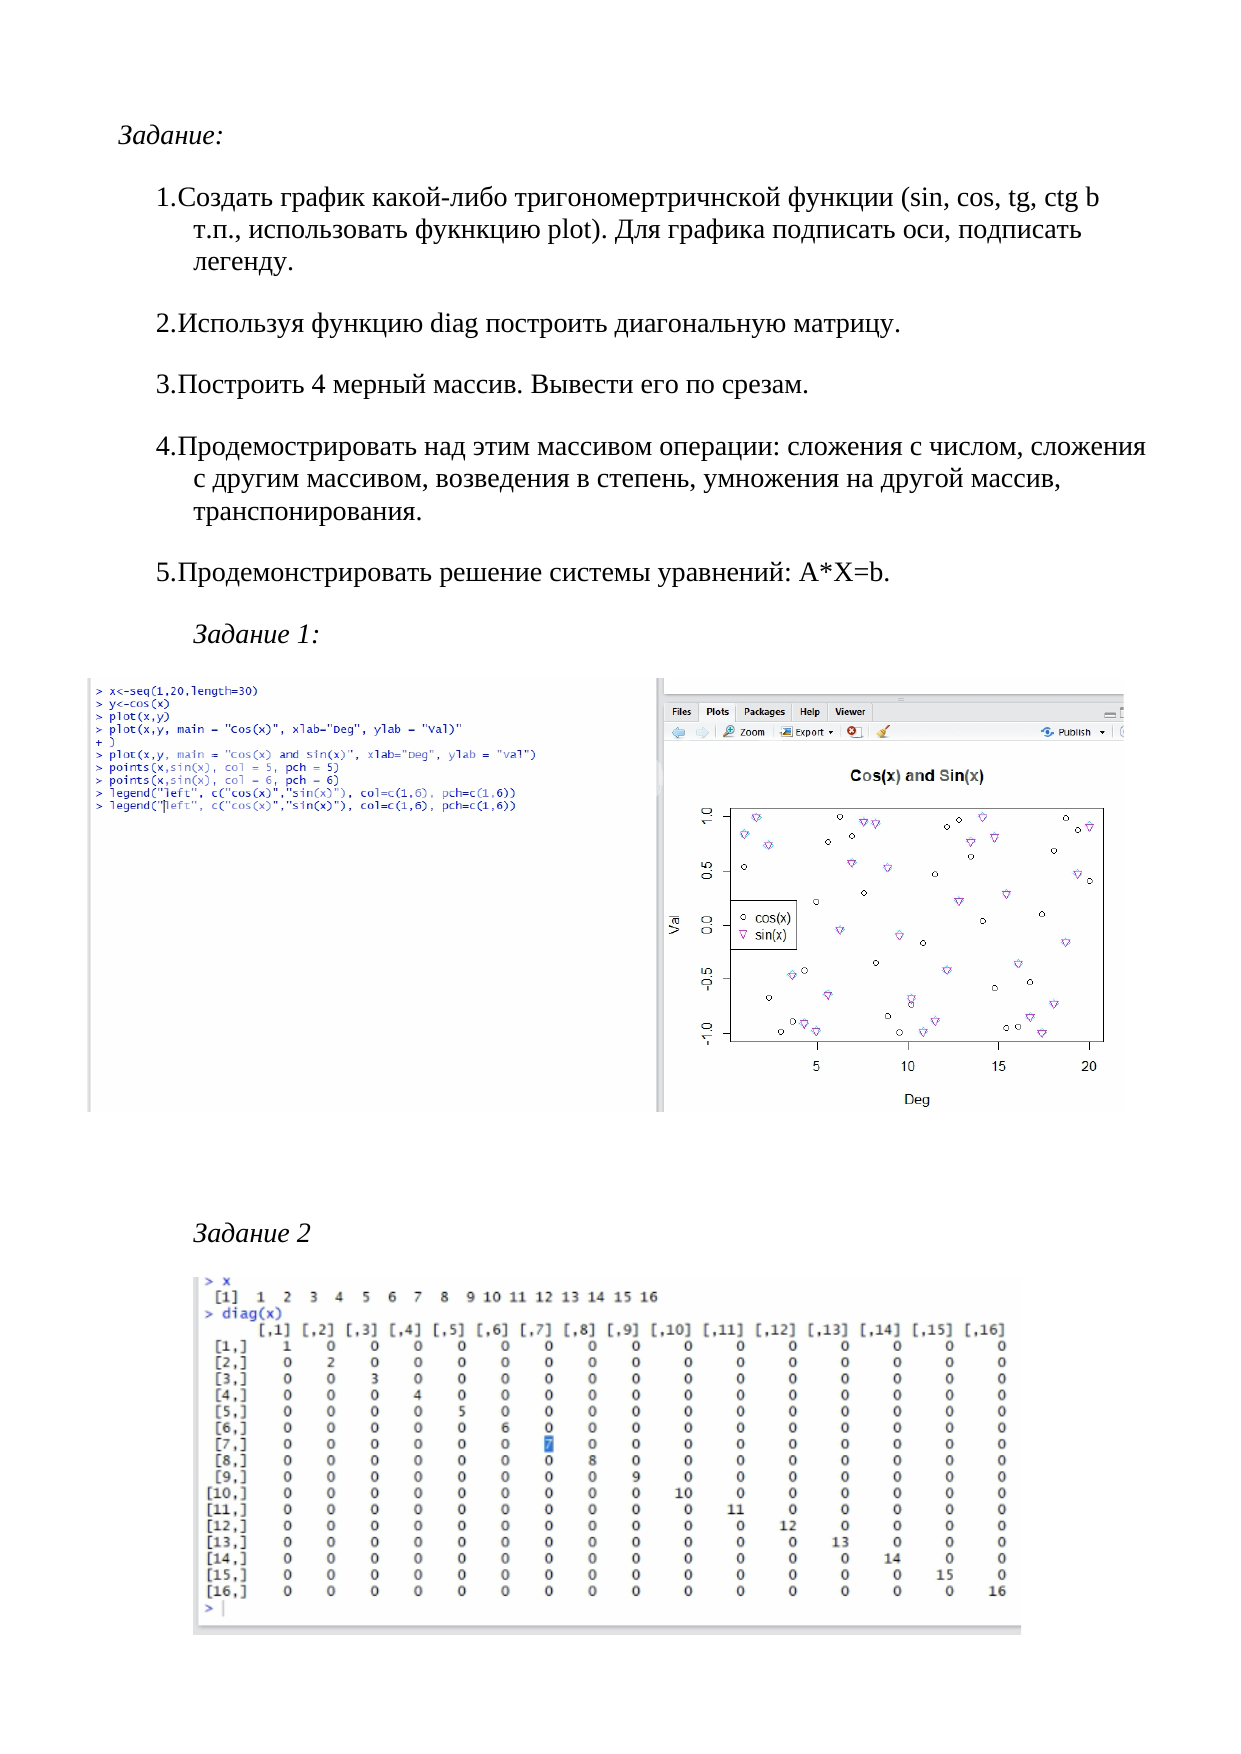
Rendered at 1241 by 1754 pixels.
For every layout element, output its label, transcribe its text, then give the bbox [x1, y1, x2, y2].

list Построить 4 мерный массив. Вывести его по срезам. [156, 368, 1152, 400]
list Используя функцию diag построить диагональную матрицу. [156, 306, 1152, 338]
list Продемострировать над этим массивом операции: сложения с числом, сложения с другим массивом, возведения в степень, умножения на другой массив, транспонирования. [156, 429, 1152, 526]
list Продемонстрировать решение системы уравнений: A*X=b. [156, 556, 1152, 588]
text Задание: [118, 118, 1152, 151]
text Задание 1: [193, 617, 1152, 649]
picture [87, 678, 1124, 1112]
picture [193, 1277, 1022, 1635]
text Задание 2 [193, 1216, 1152, 1249]
list Создать график какой-либо тригономертричнской функции (sin, cos, tg, ctg b т.п., использовать фукнкцию plot). Для графика подписать оси, подписать легенду. [156, 180, 1152, 277]
